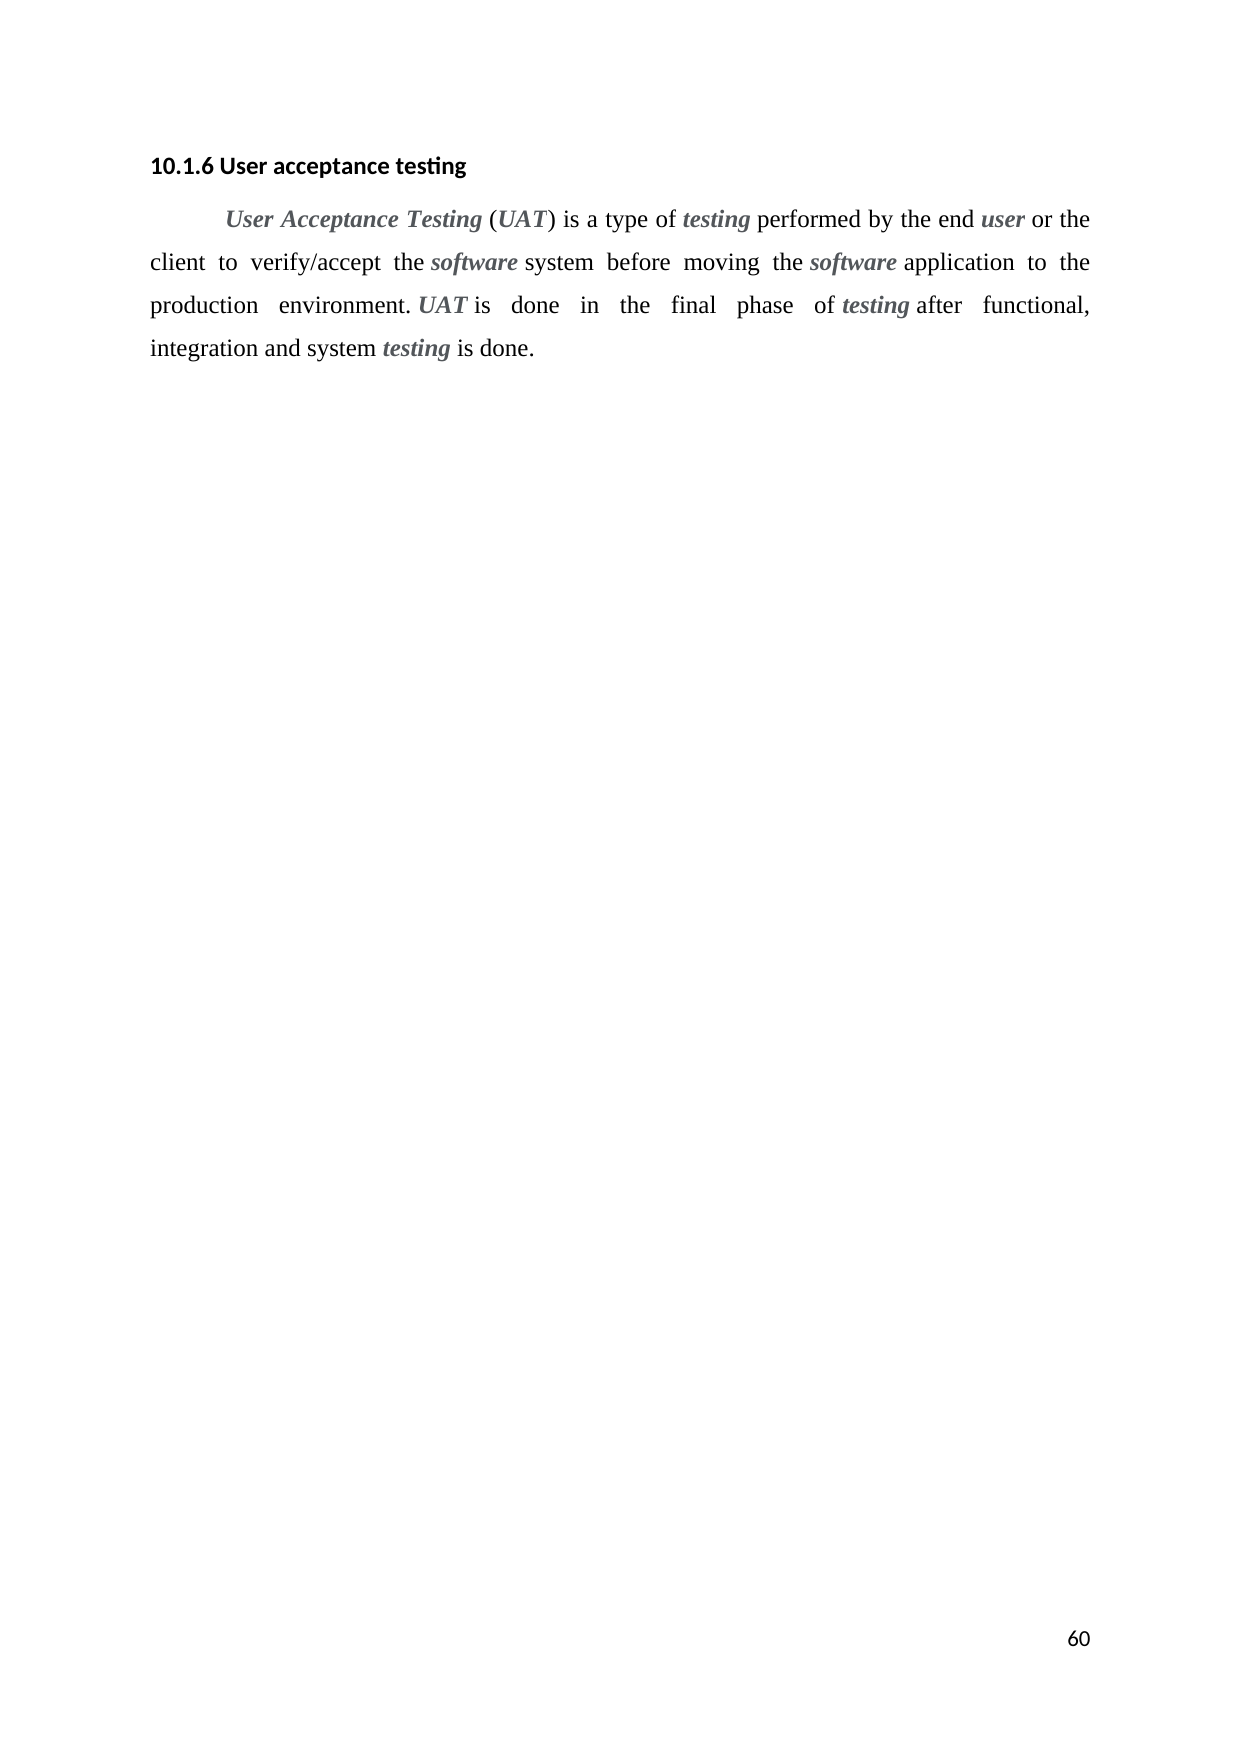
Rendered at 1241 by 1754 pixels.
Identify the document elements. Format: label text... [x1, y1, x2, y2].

text User Acceptance Testing (UAT) is a type of testing performed by the end user or the client to verify/accept the software system before moving the software application to the production environment. UAT is done in the final phase of testing after functional, integration and system testing is done. [150, 204, 1090, 290]
text User Acceptance Testing (UAT) is a type of testing performed by the end user or the client to verify/accept the software system before moving the software application to the production environment. UAT is done in the final phase of testing after functional, integration and system testing is done. [150, 319, 1090, 362]
subtitle 10.1.6 User acceptance testing [150, 150, 1090, 181]
